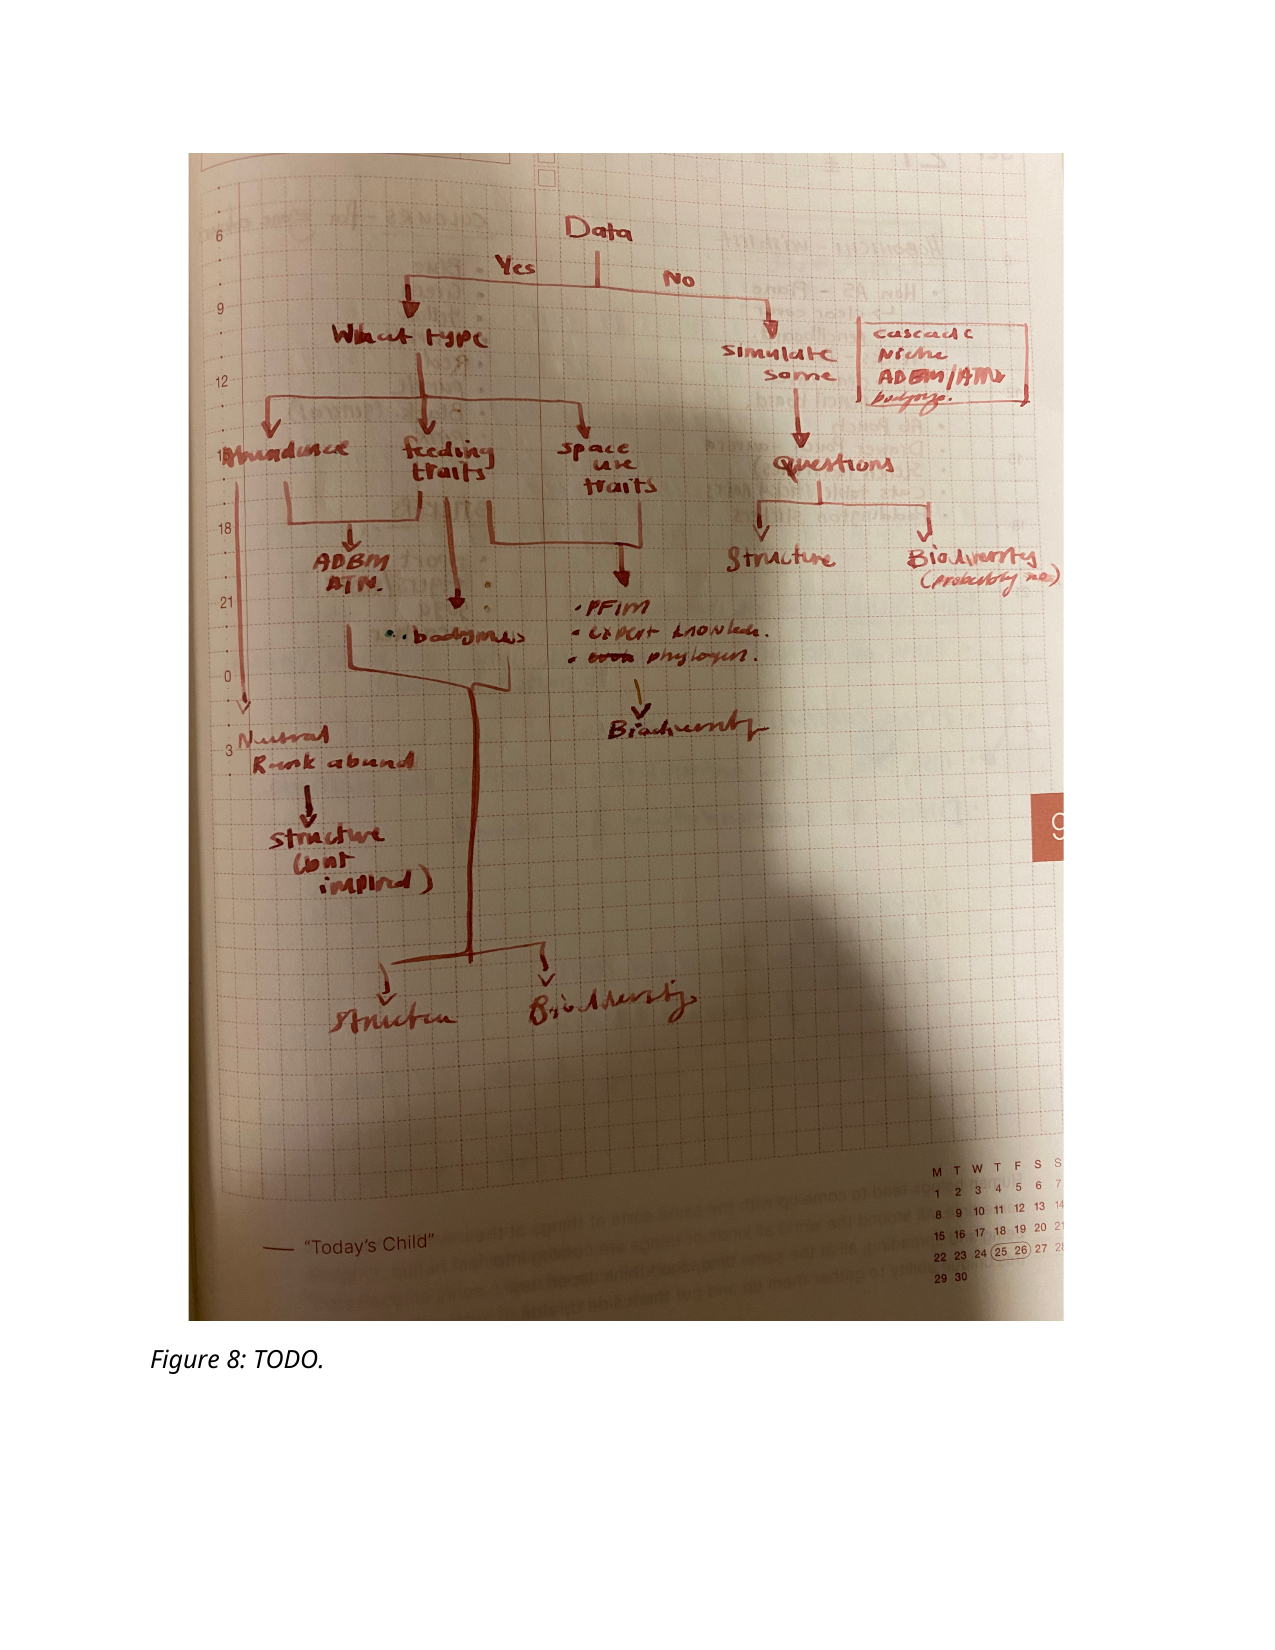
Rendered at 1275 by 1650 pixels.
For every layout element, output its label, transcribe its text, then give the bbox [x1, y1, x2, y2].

table_header Figure 8: TODO. [139, 150, 1114, 1388]
picture [188, 153, 1064, 1321]
